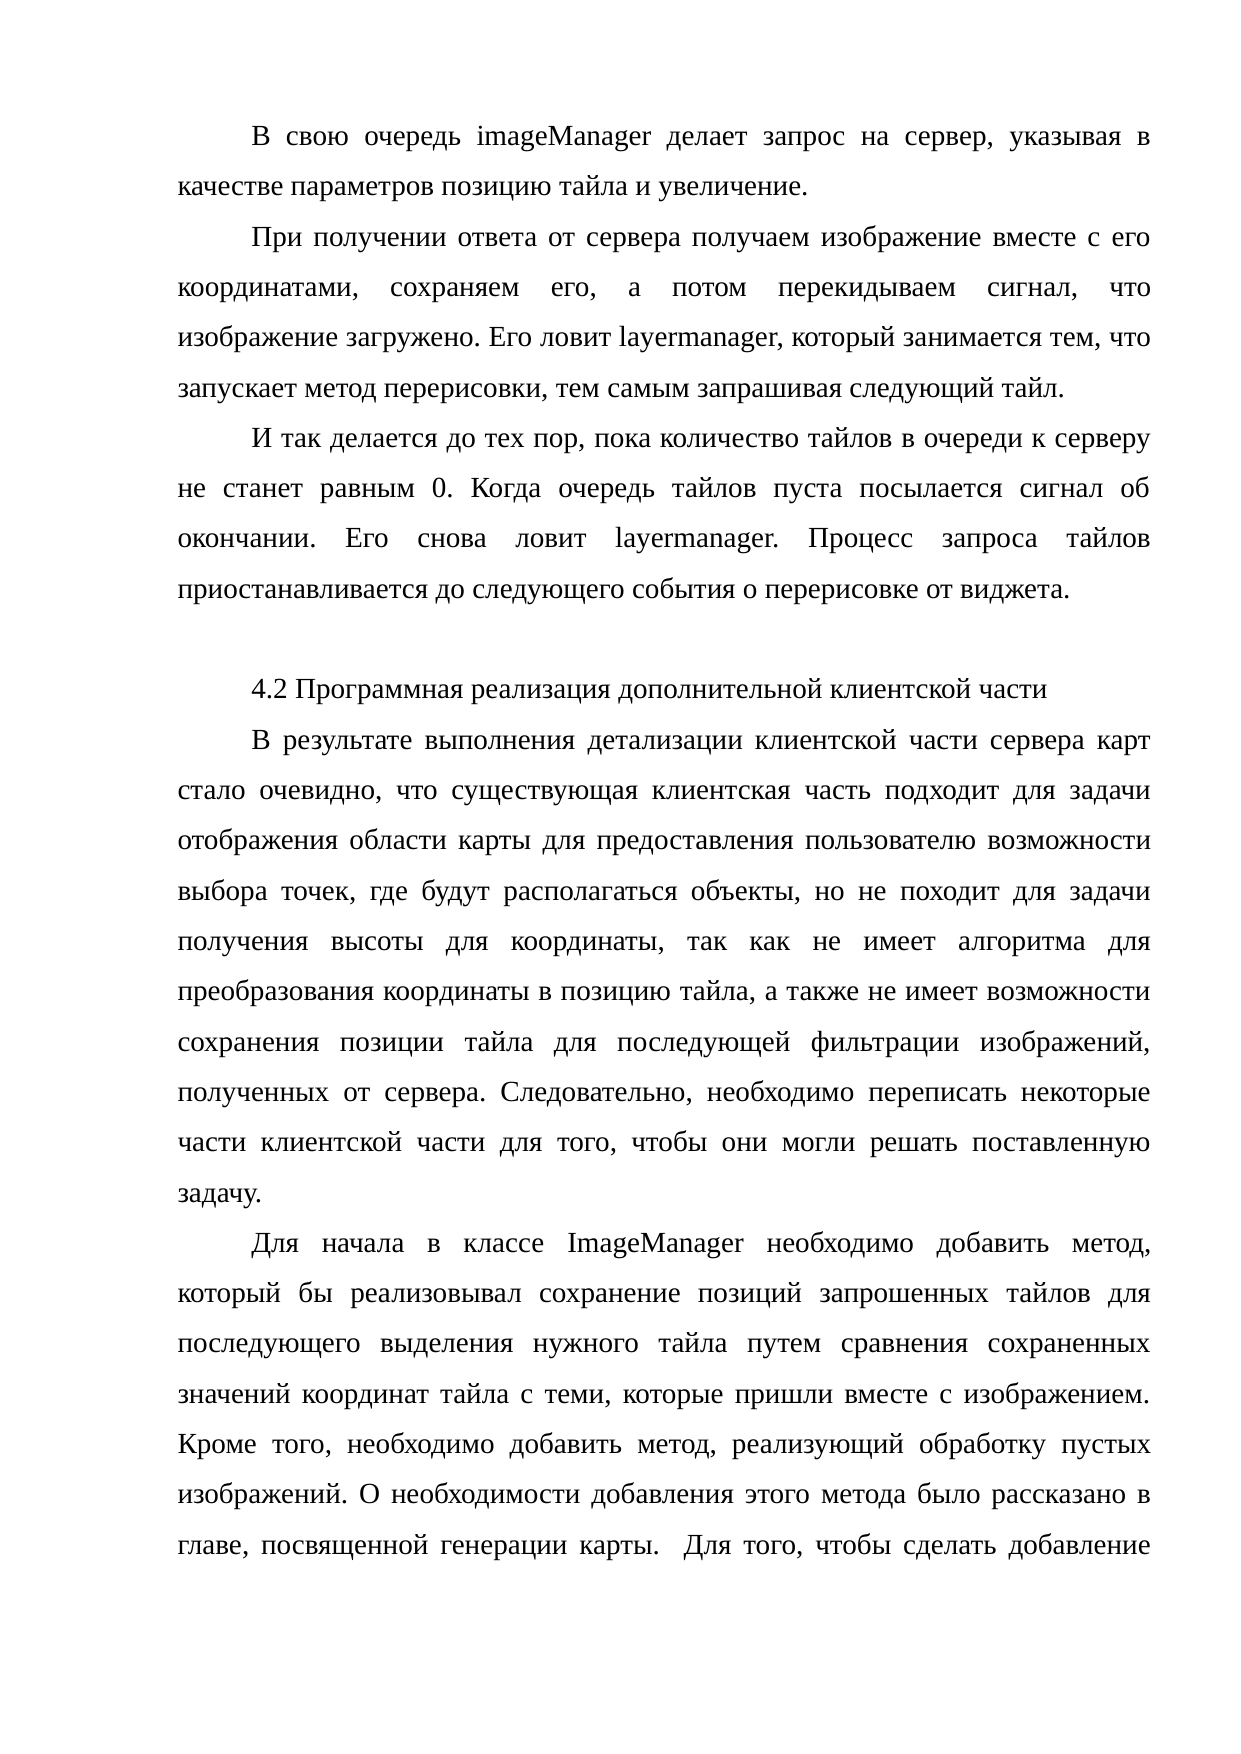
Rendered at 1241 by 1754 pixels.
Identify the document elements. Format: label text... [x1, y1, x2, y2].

text При получении ответа от сервера получаем изображение вместе с его координатами, сохраняем его, а потом перекидываем сигнал, что изображение загружено. Его ловит layermanager, который занимается тем, что запускает метод перерисовки, тем самым запрашивая следующий тайл. [177, 219, 1152, 403]
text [177, 1225, 1152, 1560]
text В результате выполнения детализации клиентской части сервера карт стало очевидно, что существующая клиентская часть подходит для задачи отображения области карты для предоставления пользователю возможности выбора точек, где будут располагаться объекты, но не походит для задачи получения высоты для координаты, так как не имеет алгоритма для преобразования координаты в позицию тайла, а также не имеет возможности сохранения позиции тайла для последующей фильтрации изображений, полученных от сервера. Следовательно, необходимо переписать некоторые части клиентской части для того, чтобы они могли решать поставленную задачу. [177, 722, 1152, 1208]
text В свою очередь imageManager делает запрос на сервер, указывая в качестве параметров позицию тайла и увеличение. [177, 118, 1152, 202]
text 4.2 Программная реализация дополнительной клиентской части [177, 672, 1152, 705]
text И так делается до тех пор, пока количество тайлов в очереди к серверу не станет равным 0. Когда очередь тайлов пуста посылается сигнал об окончании. Его снова ловит layermanager. Процесс запроса тайлов приостанавливается до следующего события о перерисовке от виджета. [177, 420, 1152, 604]
